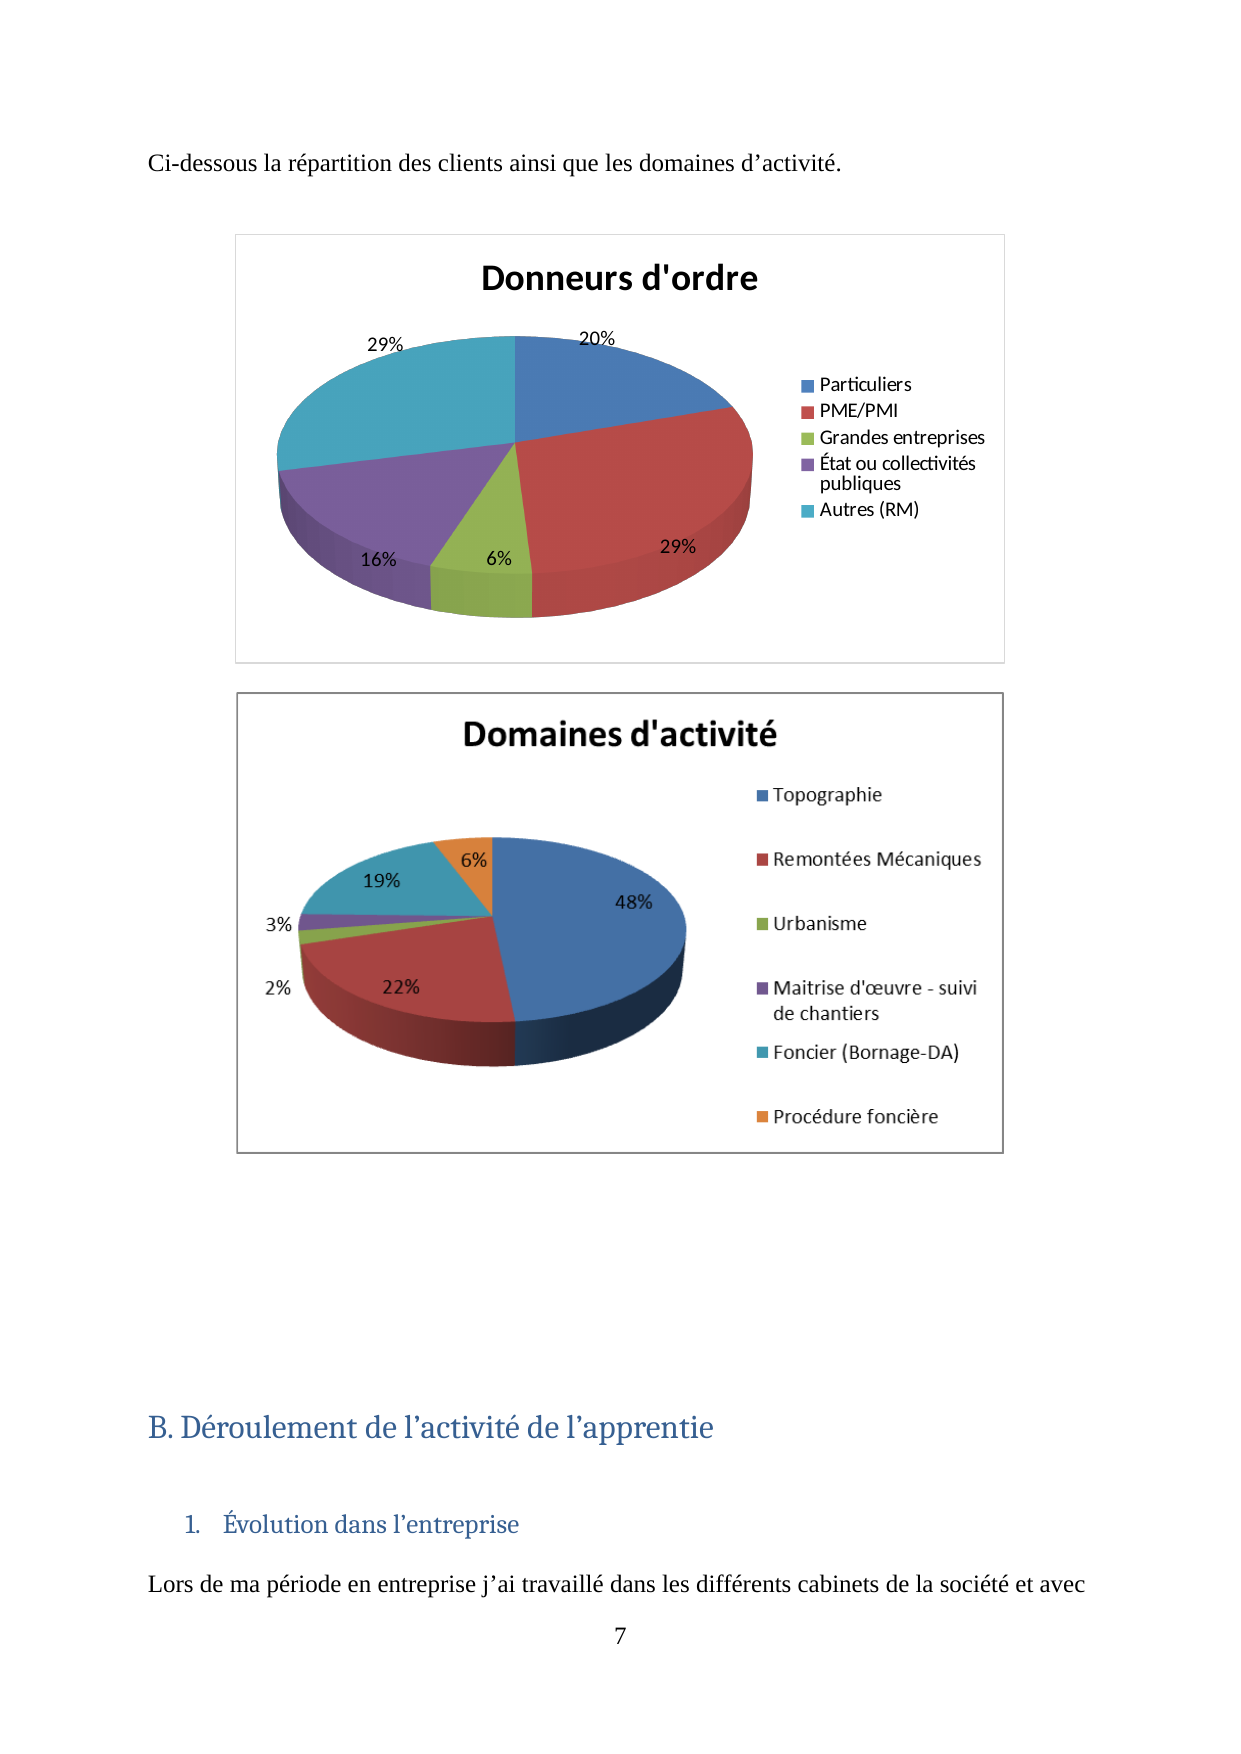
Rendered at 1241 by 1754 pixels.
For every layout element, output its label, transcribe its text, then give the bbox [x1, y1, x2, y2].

text Ci-dessous la répartition des clients ainsi que les domaines d’activité. [148, 148, 1093, 176]
subtitle B. Déroulement de l’activité de l’apprentie [148, 1409, 1093, 1447]
subtitle Évolution dans l’entreprise [185, 1509, 1093, 1540]
picture [236, 692, 1004, 1154]
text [148, 1569, 1093, 1597]
